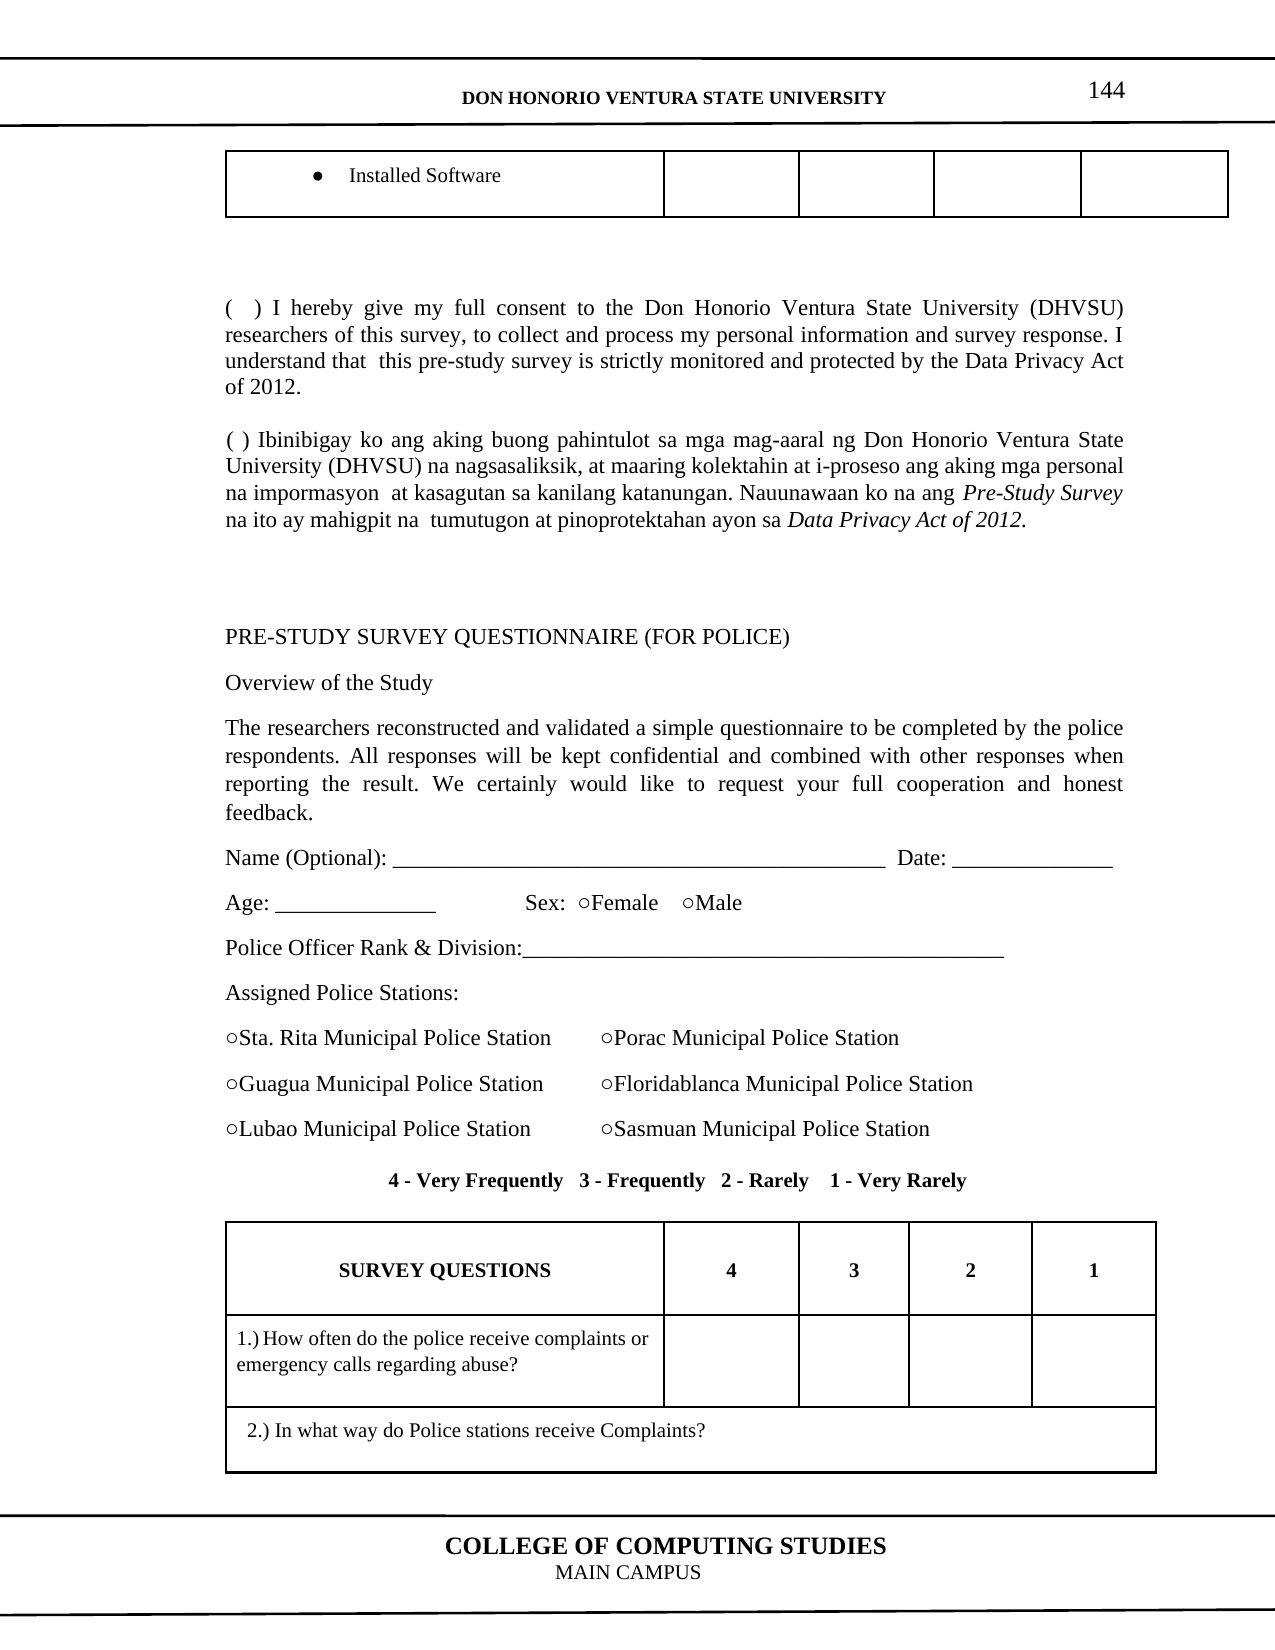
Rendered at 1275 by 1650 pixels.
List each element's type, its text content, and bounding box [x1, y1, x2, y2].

table_cell [1033, 1316, 1155, 1406]
text ( ) Ibinibigay ko ang aking buong pahintulot sa mga mag-aaral ng Don Honorio Ventura State University (DHVSU) na nagsasaliksik, at maaring kolektahin at i-proseso ang aking mga personal na impormasyon at kasagutan sa kanilang katanungan. Nauunawaan ko na ang Pre-Study Survey na ito ay mahigpit na tumutugon at pinoprotektahan ayon sa Data Privacy Act of 2012. [225, 426, 1125, 533]
text Overview of the Study [225, 668, 1125, 695]
table_cell [1082, 152, 1227, 216]
text Name (Optional): ___________________________________________ Date: ______________ [225, 844, 1125, 870]
table_cell [665, 152, 798, 216]
table_cell 1.) How often do the police receive complaints or emergency calls regarding abuse? [227, 1316, 663, 1406]
text PRE-STUDY SURVEY QUESTIONNAIRE (FOR POLICE) [225, 623, 1125, 650]
text ○Sta. Rita Municipal Police Station ○Porac Municipal Police Station [225, 1024, 1125, 1051]
text 4 - Very Frequently 3 - Frequently 2 - Rarely 1 - Very Rarely [225, 1168, 1125, 1192]
table_cell [800, 1316, 908, 1406]
text Assigned Police Stations: [225, 979, 1125, 1006]
table_cell [800, 152, 933, 216]
text ○Guagua Municipal Police Station ○Floridablanca Municipal Police Station [225, 1069, 1125, 1096]
table_header 2 [910, 1223, 1031, 1314]
table_header 3 [800, 1223, 908, 1314]
text Age: ______________ Sex: ○Female ○Male [225, 889, 1125, 916]
table_cell Installed Software [227, 152, 663, 216]
table_cell [910, 1316, 1031, 1406]
text The researchers reconstructed and validated a simple questionnaire to be completed by the police respondents. All responses will be kept confidential and combined with other responses when reporting the result. We certainly would like to request your full cooperation and honest feedback. [225, 714, 1125, 825]
table_header 1 [1033, 1223, 1155, 1314]
text ○Lubao Municipal Police Station ○Sasmuan Municipal Police Station [225, 1115, 1125, 1141]
table_cell [665, 1316, 798, 1406]
table_header 4 [665, 1223, 798, 1314]
table_cell 2.) In what way do Police stations receive Complaints? [227, 1408, 1155, 1471]
table_header SURVEY QUESTIONS [227, 1223, 663, 1314]
text Police Officer Rank & Division:__________________________________________ [225, 934, 1125, 961]
table_cell [935, 152, 1080, 216]
text ( ) I hereby give my full consent to the Don Honorio Ventura State University (DHVSU) researchers of this survey, to collect and process my personal information and survey response. I understand that this pre-study survey is strictly monitored and protected by the Data Privacy Act of 2012. [225, 294, 1125, 400]
